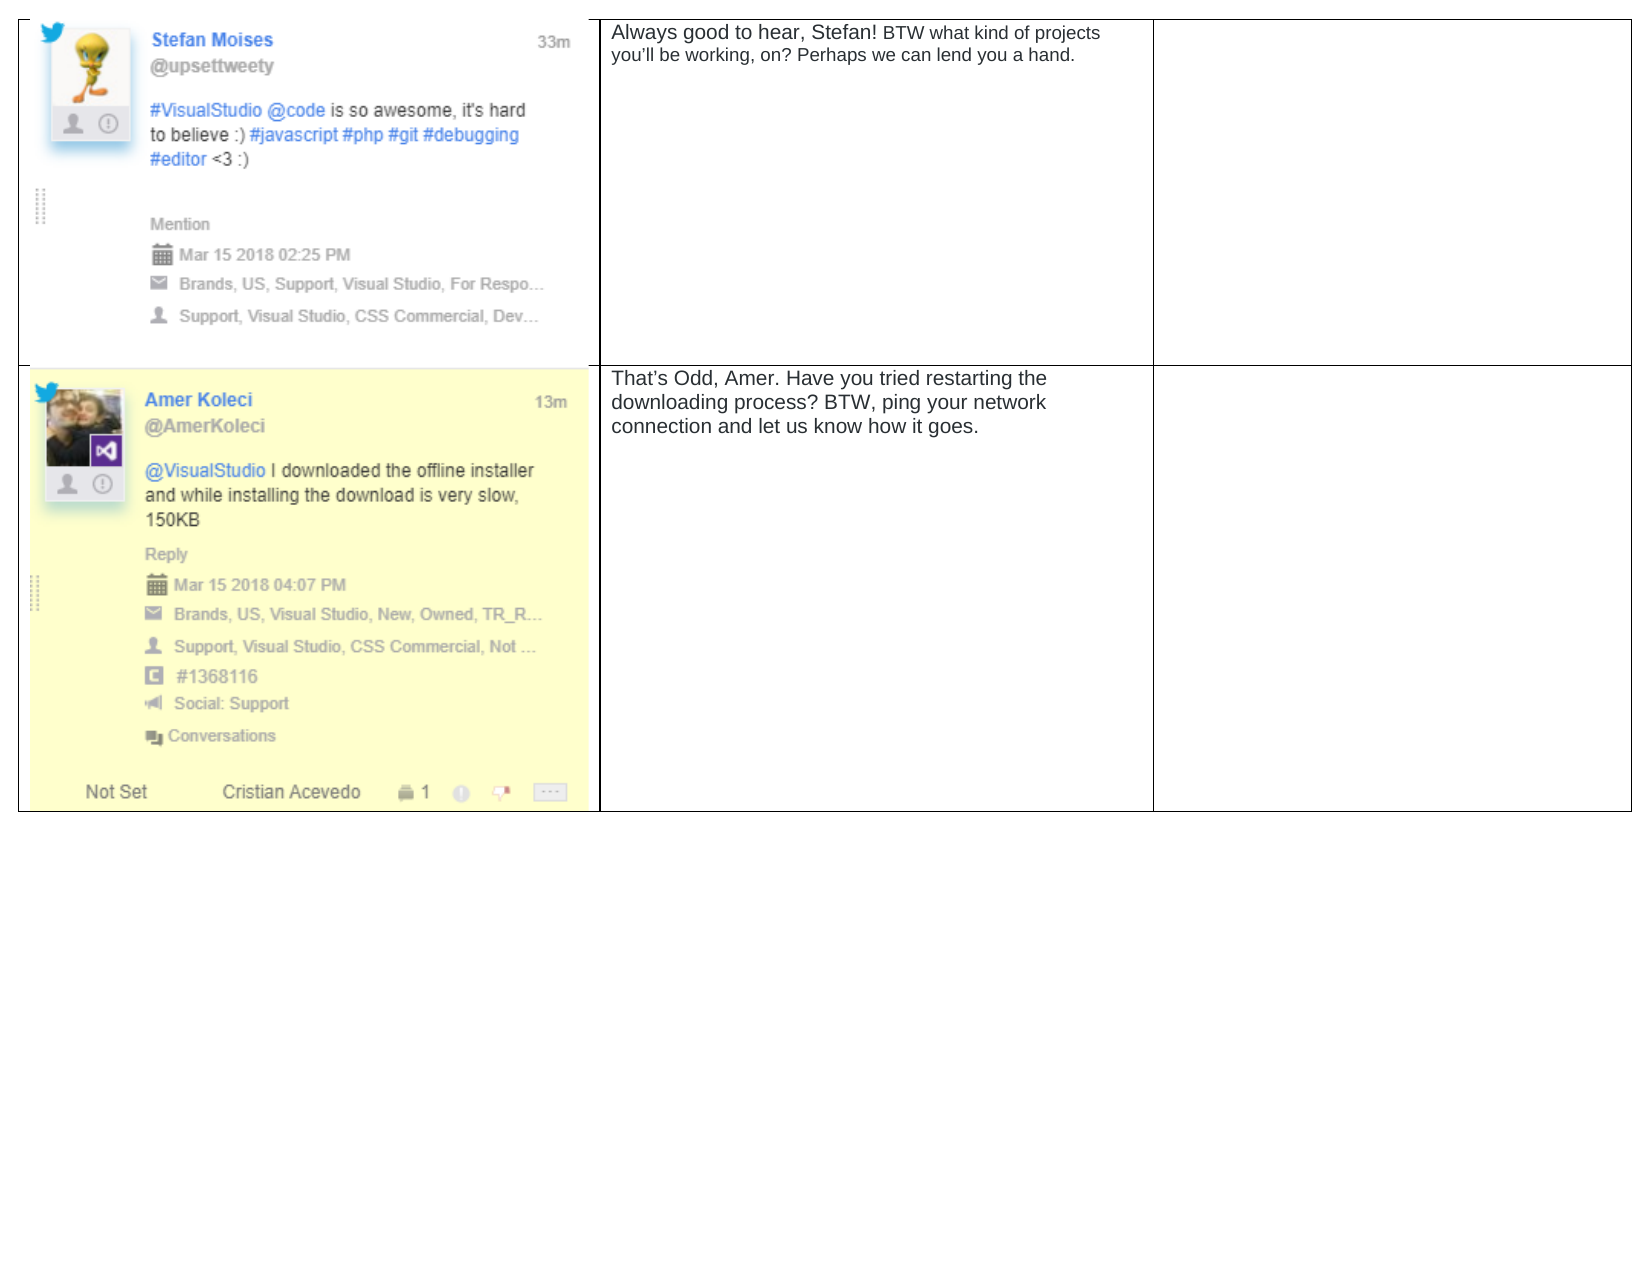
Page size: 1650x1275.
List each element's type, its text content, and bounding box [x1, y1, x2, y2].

table_cell [589, 20, 599, 365]
picture [30, 19, 589, 811]
table_cell [589, 366, 599, 811]
table_cell [19, 366, 30, 811]
table_cell [1154, 366, 1631, 811]
table_cell Always good to hear, Stefan! BTW what kind of projects you’ll be working, on? Perhaps we can lend you a hand. [601, 20, 1153, 365]
table_cell [19, 20, 30, 365]
table_cell That’s Odd, Amer. Have you tried restarting the downloading process? BTW, ping your network connection and let us know how it goes. [601, 366, 1153, 811]
table_cell [1154, 20, 1631, 365]
